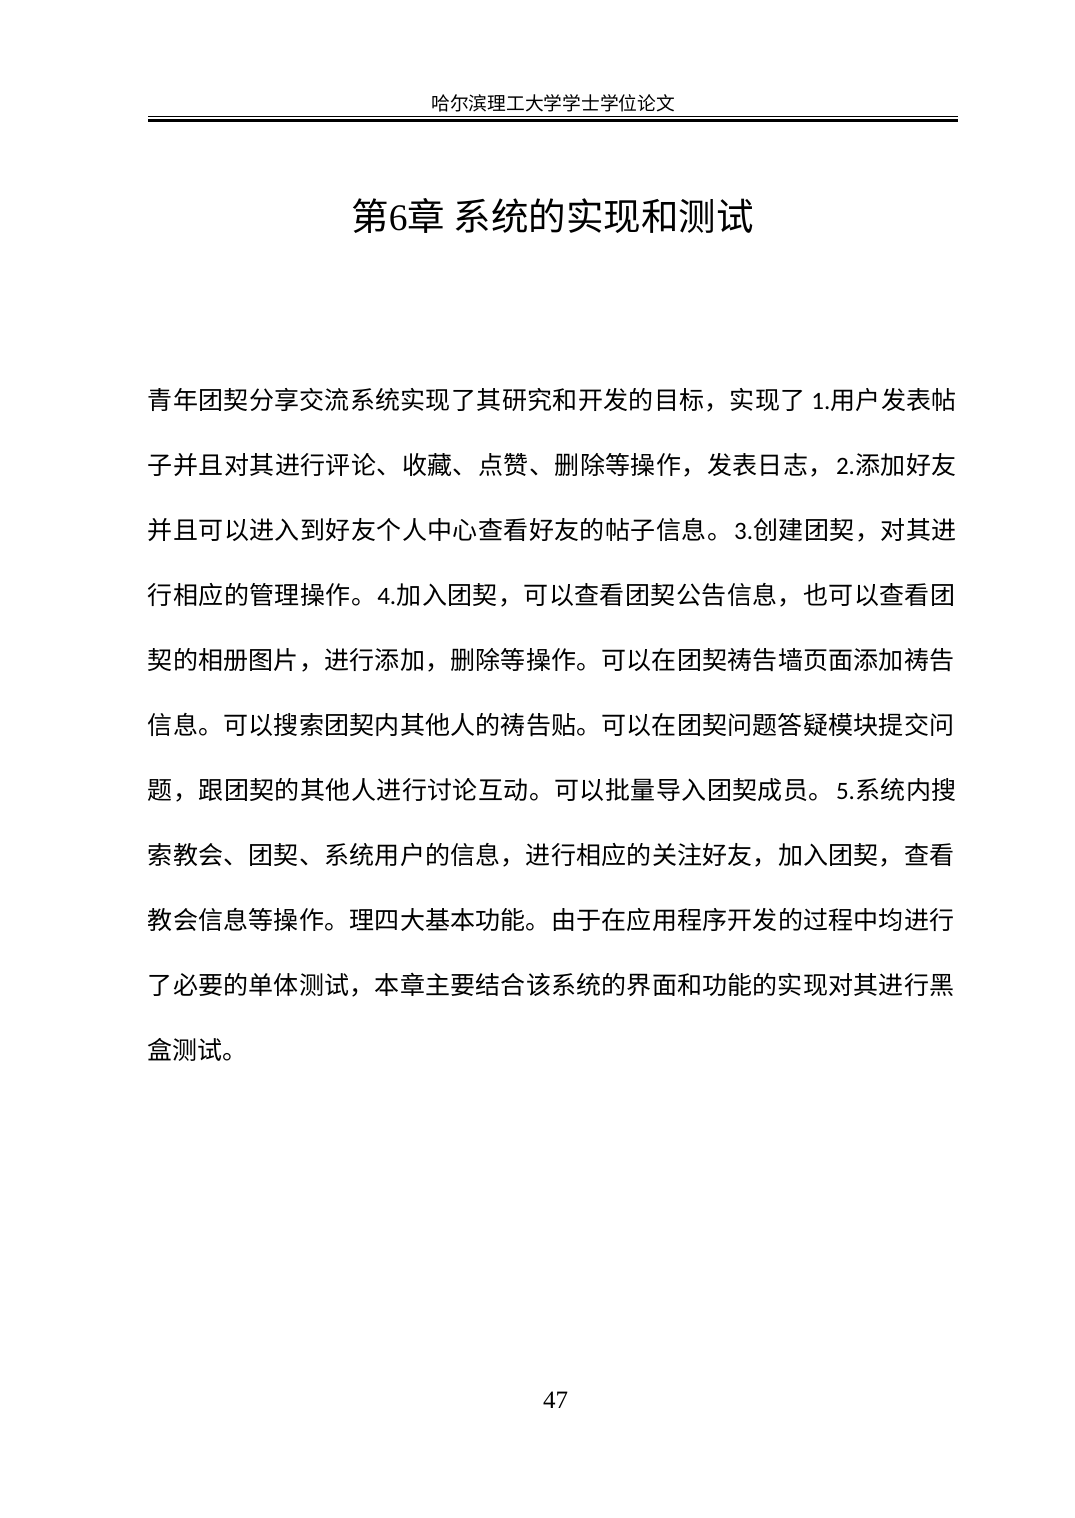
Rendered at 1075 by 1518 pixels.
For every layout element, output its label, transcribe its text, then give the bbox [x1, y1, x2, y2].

subtitle 系统的实现和测试 [148, 182, 957, 247]
text 青年团契分享交流系统实现了其研究和开发的目标，实现了1.用户发表帖子并且对其进行评论、收藏、点赞、删除等操作，发表日志，2.添加好友并且可以进入到好友个人中心查看好友的帖子信息。3.创建团契，对其进行相应的管理操作。4.加入团契，可以查看团契公告信息，也可以查看团契的相册图片，进行添加，删除等操作。可以在团契祷告墙页面添加祷告信息。可以搜索团契内其他人的祷告贴。可以在团契问题答疑模块提交问题，跟团契的其他人进行讨论互动。可以批量导入团契成员。5.系统内搜索教会、团契、系统用户的信息，进行相应的关注好友，加入团契，查看教会信息等操作。理四大基本功能。由于在应用程序开发的过程中均进行了必要的单体测试，本章主要结合该系统的界面和功能的实现对其进行黑盒测试。 [148, 366, 957, 1081]
